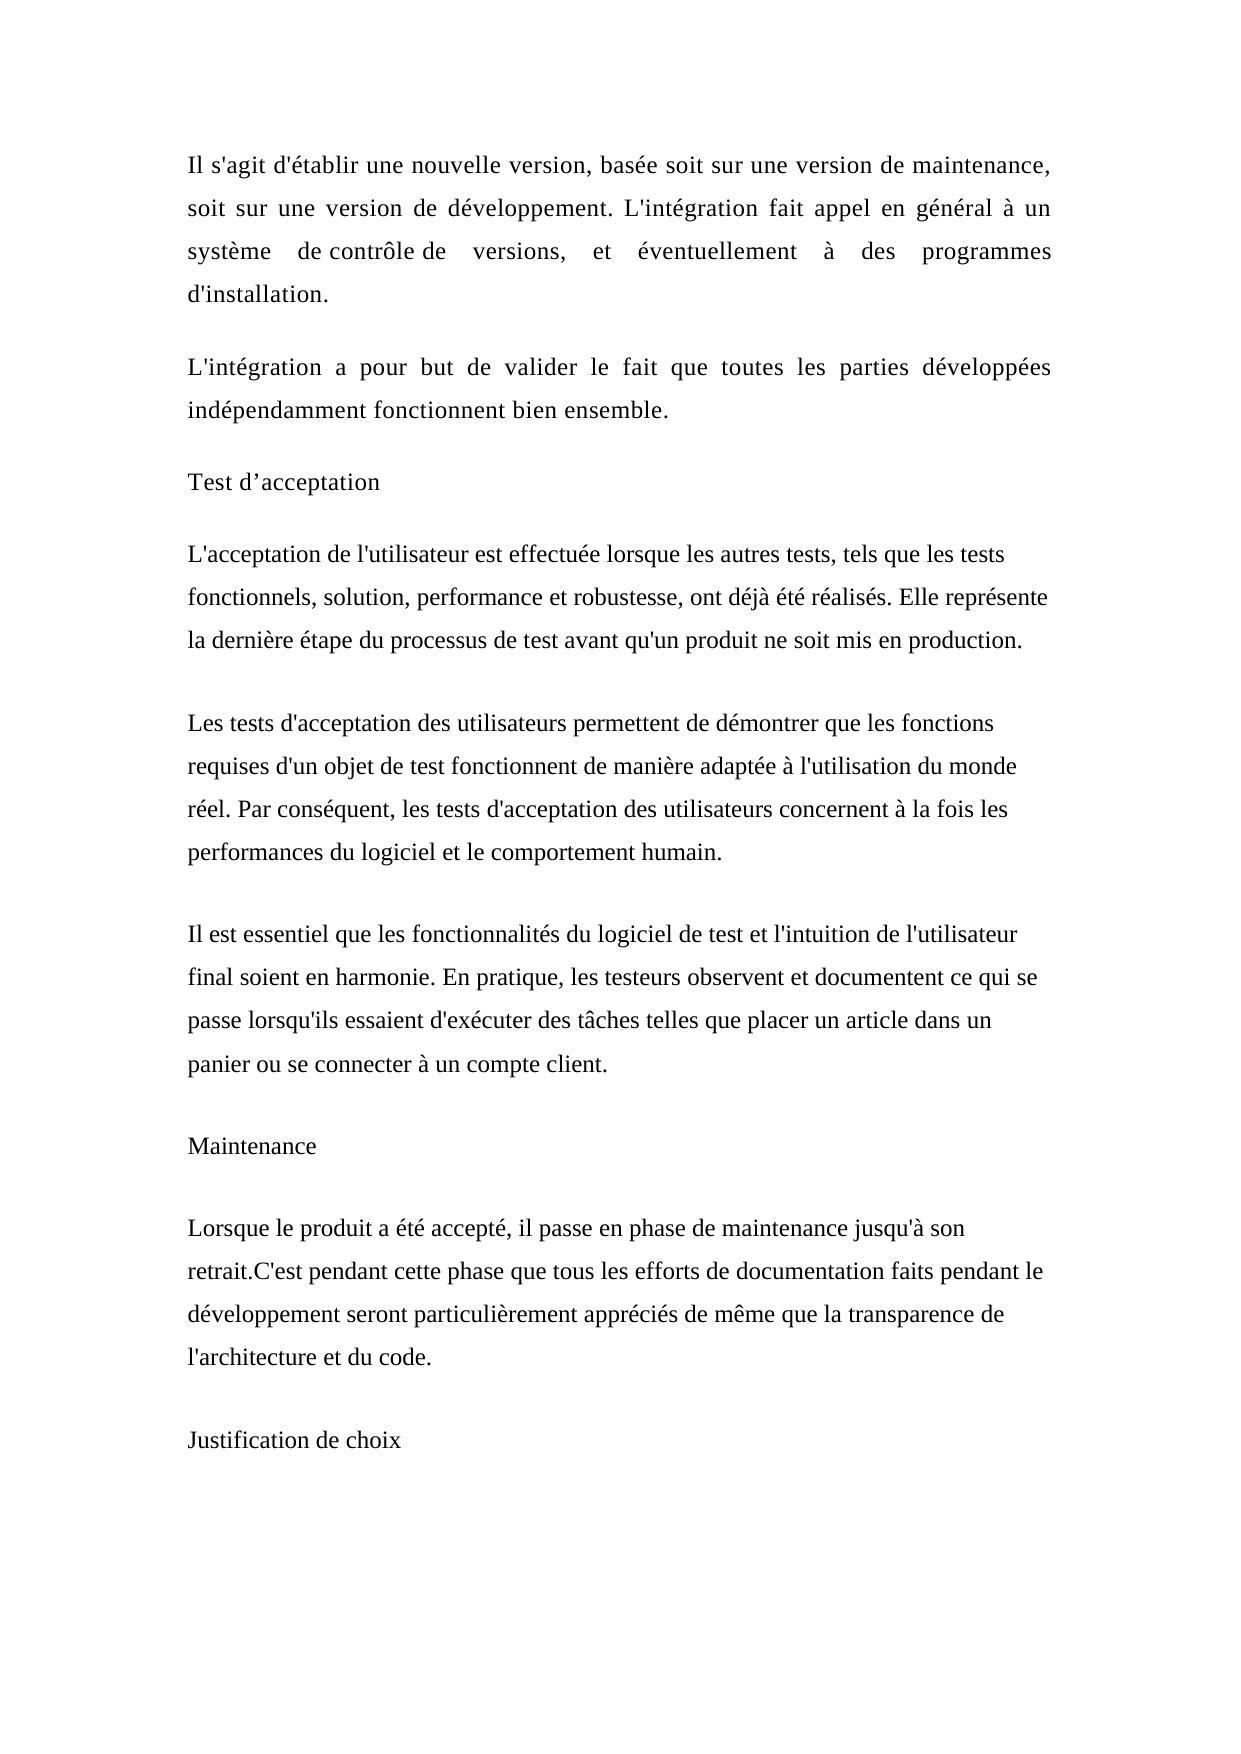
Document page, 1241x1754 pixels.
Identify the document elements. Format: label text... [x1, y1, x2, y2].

text L'acceptation de l'utilisateur est effectuée lorsque les autres tests, tels que les tests fonctionnels, solution, performance et robustesse, ont déjà été réalisés. Elle représente la dernière étape du processus de test avant qu'un produit ne soit mis en production. [187, 539, 1053, 654]
text L'intégration a pour but de valider le fait que toutes les parties développées indépendamment fonctionnent bien ensemble. [187, 352, 1053, 423]
text Les tests d'acceptation des utilisateurs permettent de démontrer que les fonctions requises d'un objet de test fonctionnent de manière adaptée à l'utilisation du monde réel. Par conséquent, les tests d'acceptation des utilisateurs concernent à la fois les performances du logiciel et le comportement humain. [187, 708, 1053, 866]
text Il est essentiel que les fonctionnalités du logiciel de test et l'intuition de l'utilisateur final soient en harmonie. En pratique, les testeurs observent et documentent ce qui se passe lorsqu'ils essaient d'exécuter des tâches telles que placer un article dans un panier ou se connecter à un compte client. [187, 919, 1053, 1077]
text Lorsque le produit a été accepté, il passe en phase de maintenance jusqu'à son retrait.C'est pendant cette phase que tous les efforts de documentation faits pendant le développement seront particulièrement appréciés de même que la transparence de l'architecture et du code. [187, 1213, 1053, 1371]
text Test d’acceptation [187, 467, 1053, 496]
text Justification de choix [187, 1425, 1053, 1453]
text Il s'agit d'établir une nouvelle version, basée soit sur une version de maintenance, soit sur une version de développement. L'intégration fait appel en général à un système de contrôle de versions, et éventuellement à des programmes d'installation. [187, 150, 1053, 308]
text Maintenance [187, 1131, 1053, 1160]
